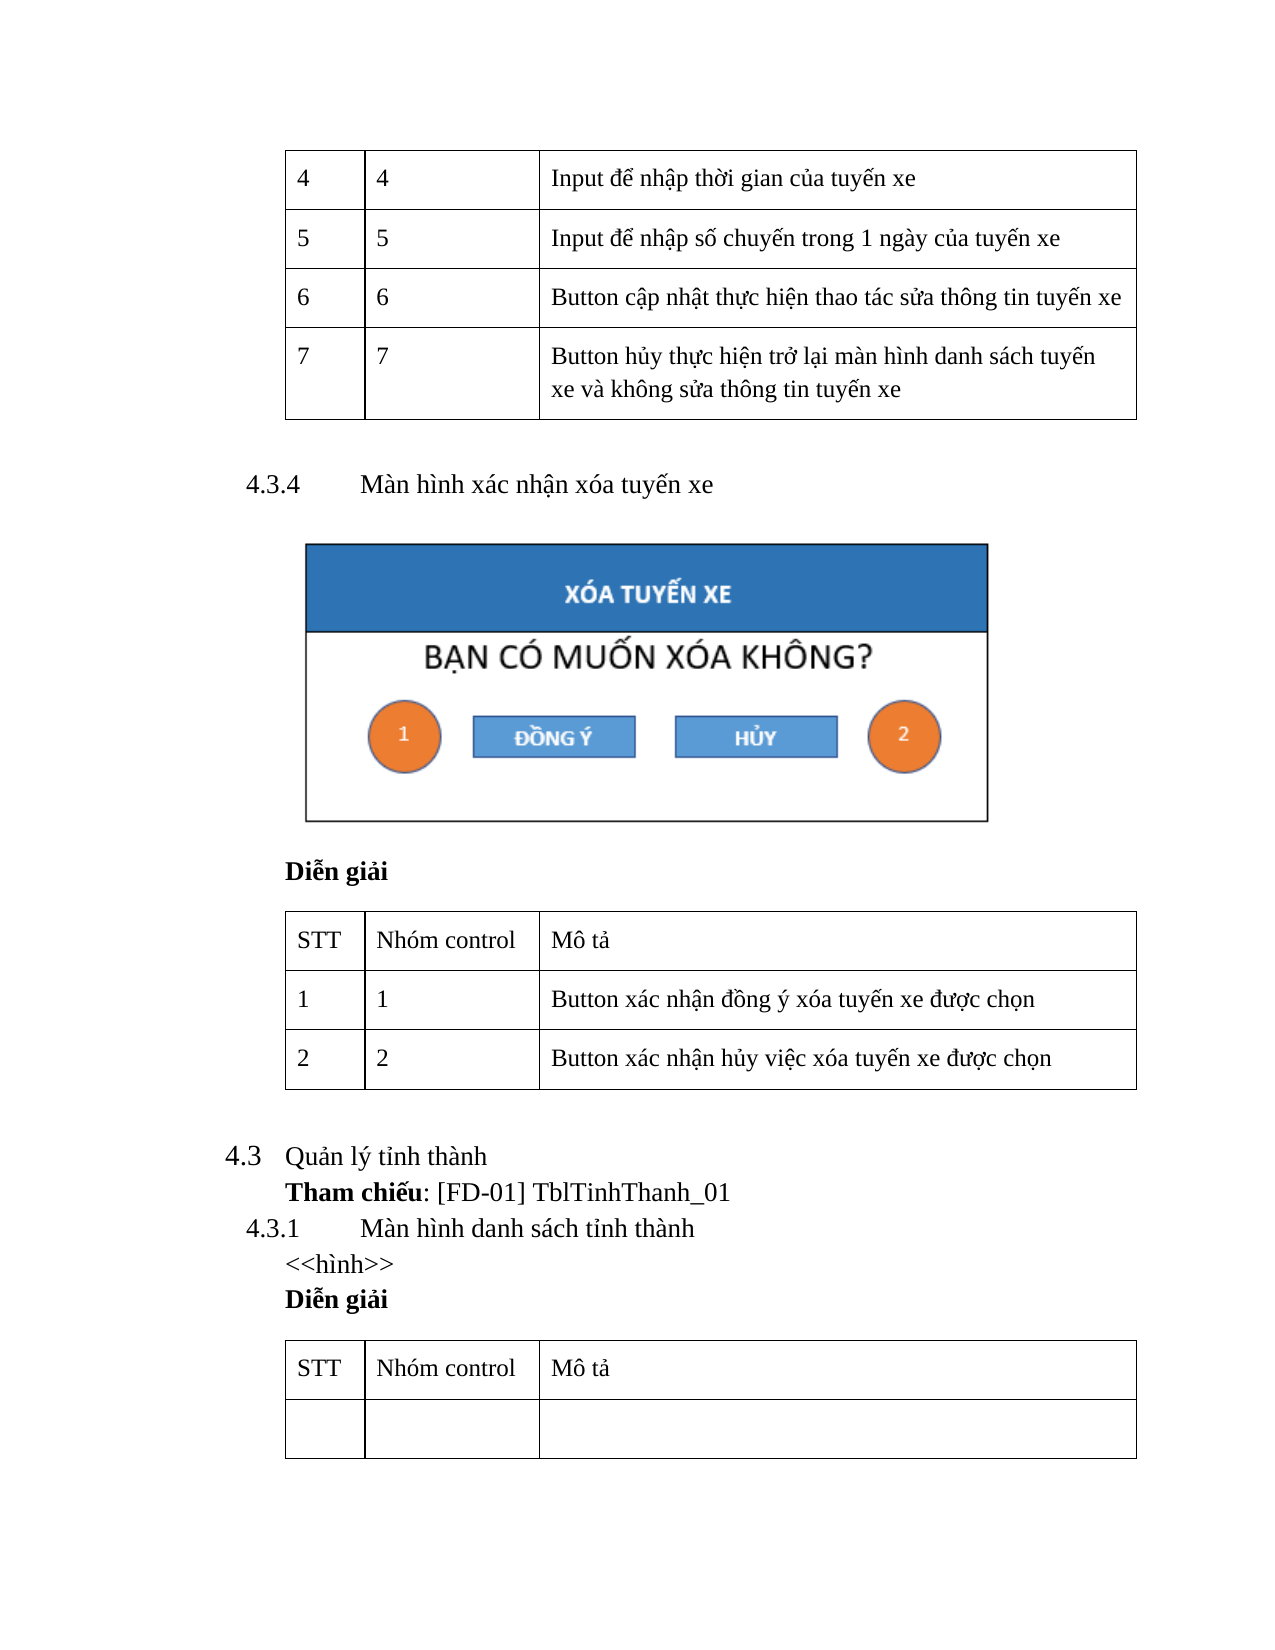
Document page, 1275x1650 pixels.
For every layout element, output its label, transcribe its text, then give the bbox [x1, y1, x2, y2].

list <<hình>> [285, 1248, 1125, 1279]
table_cell 5 [366, 210, 539, 268]
list Diễn giải [285, 855, 1125, 886]
picture [282, 525, 1008, 838]
table_cell [540, 1400, 1136, 1458]
table_cell 4 [286, 151, 364, 209]
table_header Nhóm control [366, 1341, 539, 1399]
list Màn hình danh sách tỉnh thành [300, 1212, 1125, 1243]
table_cell Button xác nhận hủy việc xóa tuyến xe được chọn [540, 1030, 1136, 1088]
table_cell 6 [286, 269, 364, 327]
table_cell [286, 1400, 364, 1458]
table_header Nhóm control [366, 912, 539, 970]
table_header STT [286, 1341, 364, 1399]
list Quản lý tỉnh thành [225, 1138, 1125, 1171]
table_header STT [286, 912, 364, 970]
table_header Mô tả [540, 1341, 1136, 1399]
table_cell 7 [286, 328, 364, 419]
list Diễn giải [285, 1283, 1125, 1314]
table_cell Button xác nhận đồng ý xóa tuyến xe được chọn [540, 971, 1136, 1029]
table_cell Button cập nhật thực hiện thao tác sửa thông tin tuyến xe [540, 269, 1136, 327]
table_cell 2 [286, 1030, 364, 1088]
table_header Mô tả [540, 912, 1136, 970]
table_cell Input để nhập số chuyến trong 1 ngày của tuyến xe [540, 210, 1136, 268]
table_cell Input để nhập thời gian của tuyến xe [540, 151, 1136, 209]
table_cell 1 [366, 971, 539, 1029]
table_cell 7 [366, 328, 539, 419]
list Tham chiếu: [FD-01] TblTinhThanh_01 [285, 1176, 1125, 1207]
table_cell [366, 1400, 539, 1458]
table_cell Button hủy thực hiện trở lại màn hình danh sách tuyến xe và không sửa thông tin tuyến xe [540, 328, 1136, 419]
table_cell 2 [366, 1030, 539, 1088]
table_cell 4 [366, 151, 539, 209]
table_cell 5 [286, 210, 364, 268]
table_cell 6 [366, 269, 539, 327]
list Màn hình xác nhận xóa tuyến xe [300, 468, 1125, 500]
table_cell 1 [286, 971, 364, 1029]
